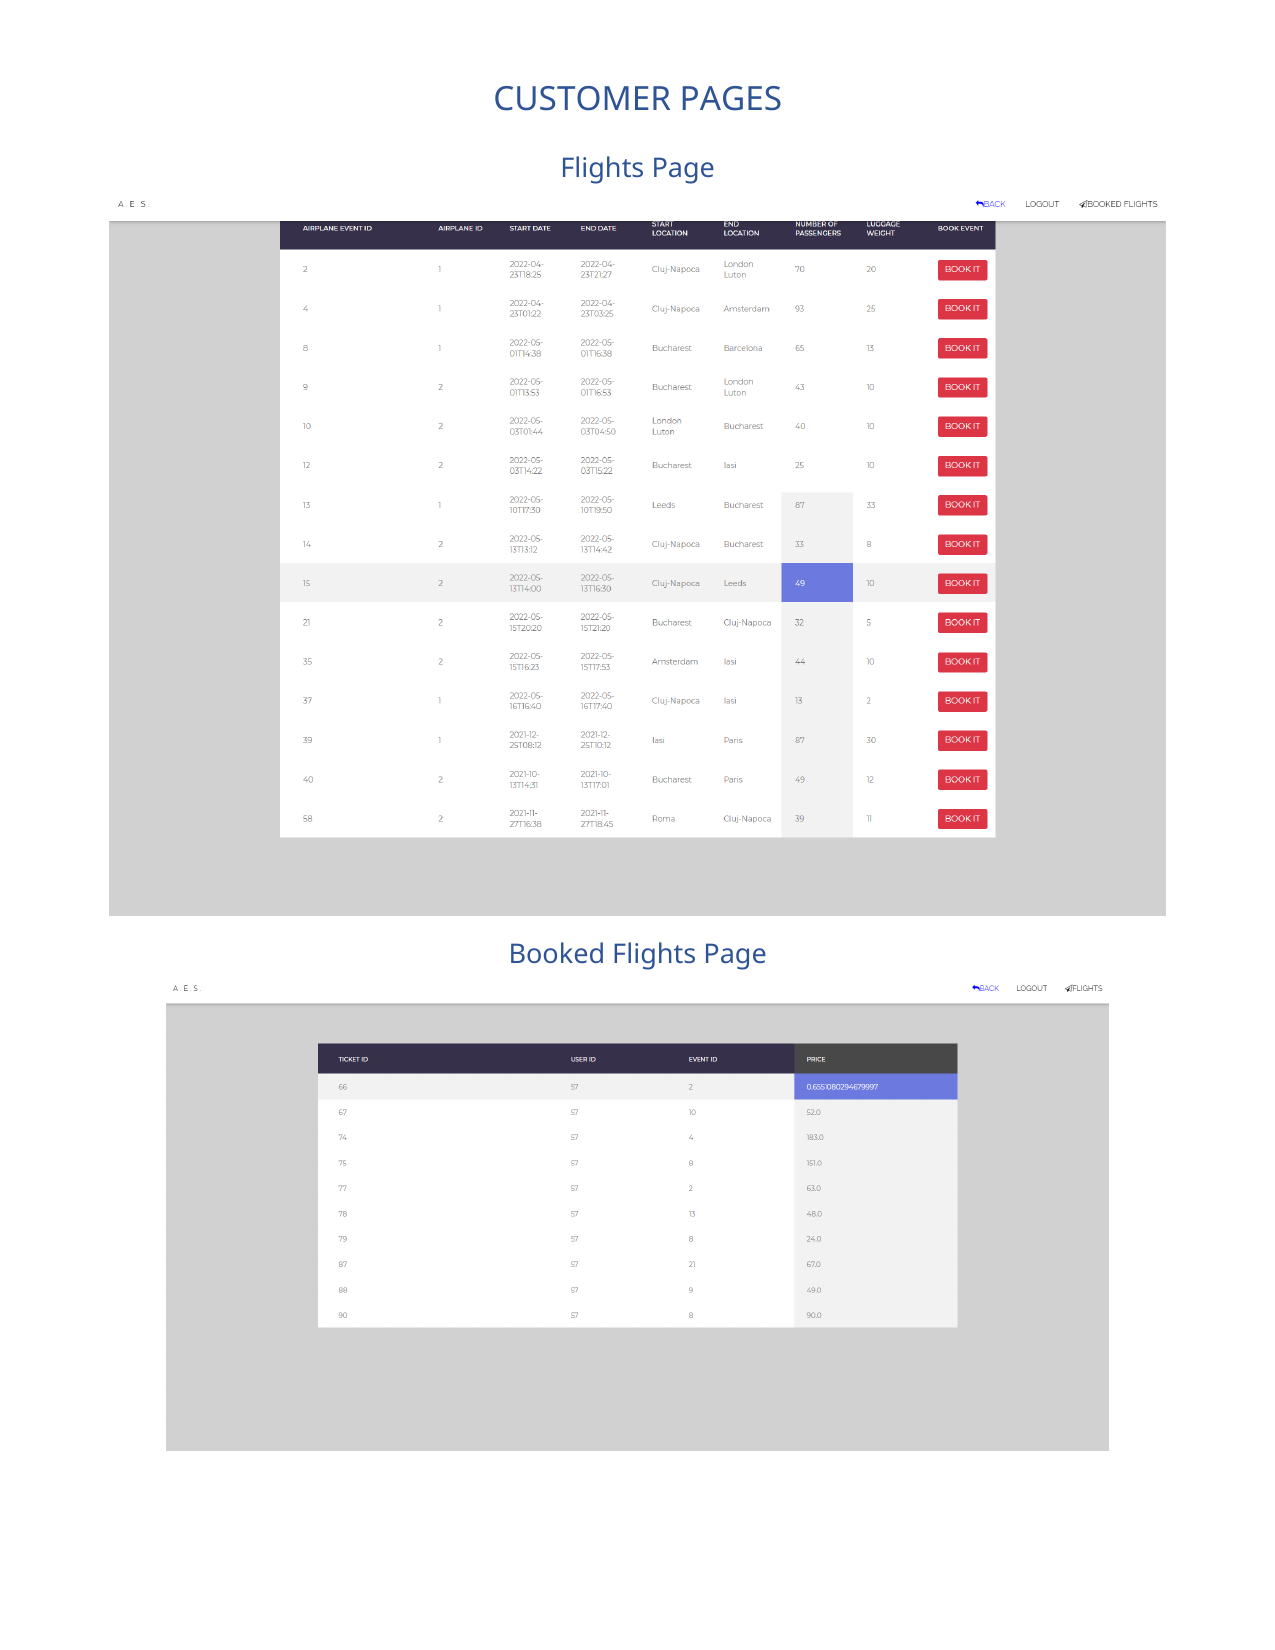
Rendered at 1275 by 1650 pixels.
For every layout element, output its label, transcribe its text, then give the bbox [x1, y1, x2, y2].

picture [109, 188, 1166, 916]
subtitle Flights Page [75, 149, 1200, 186]
subtitle CUSTOMER PAGES [75, 75, 1200, 120]
picture [166, 974, 1109, 1451]
subtitle Booked Flights Page [75, 935, 1200, 972]
